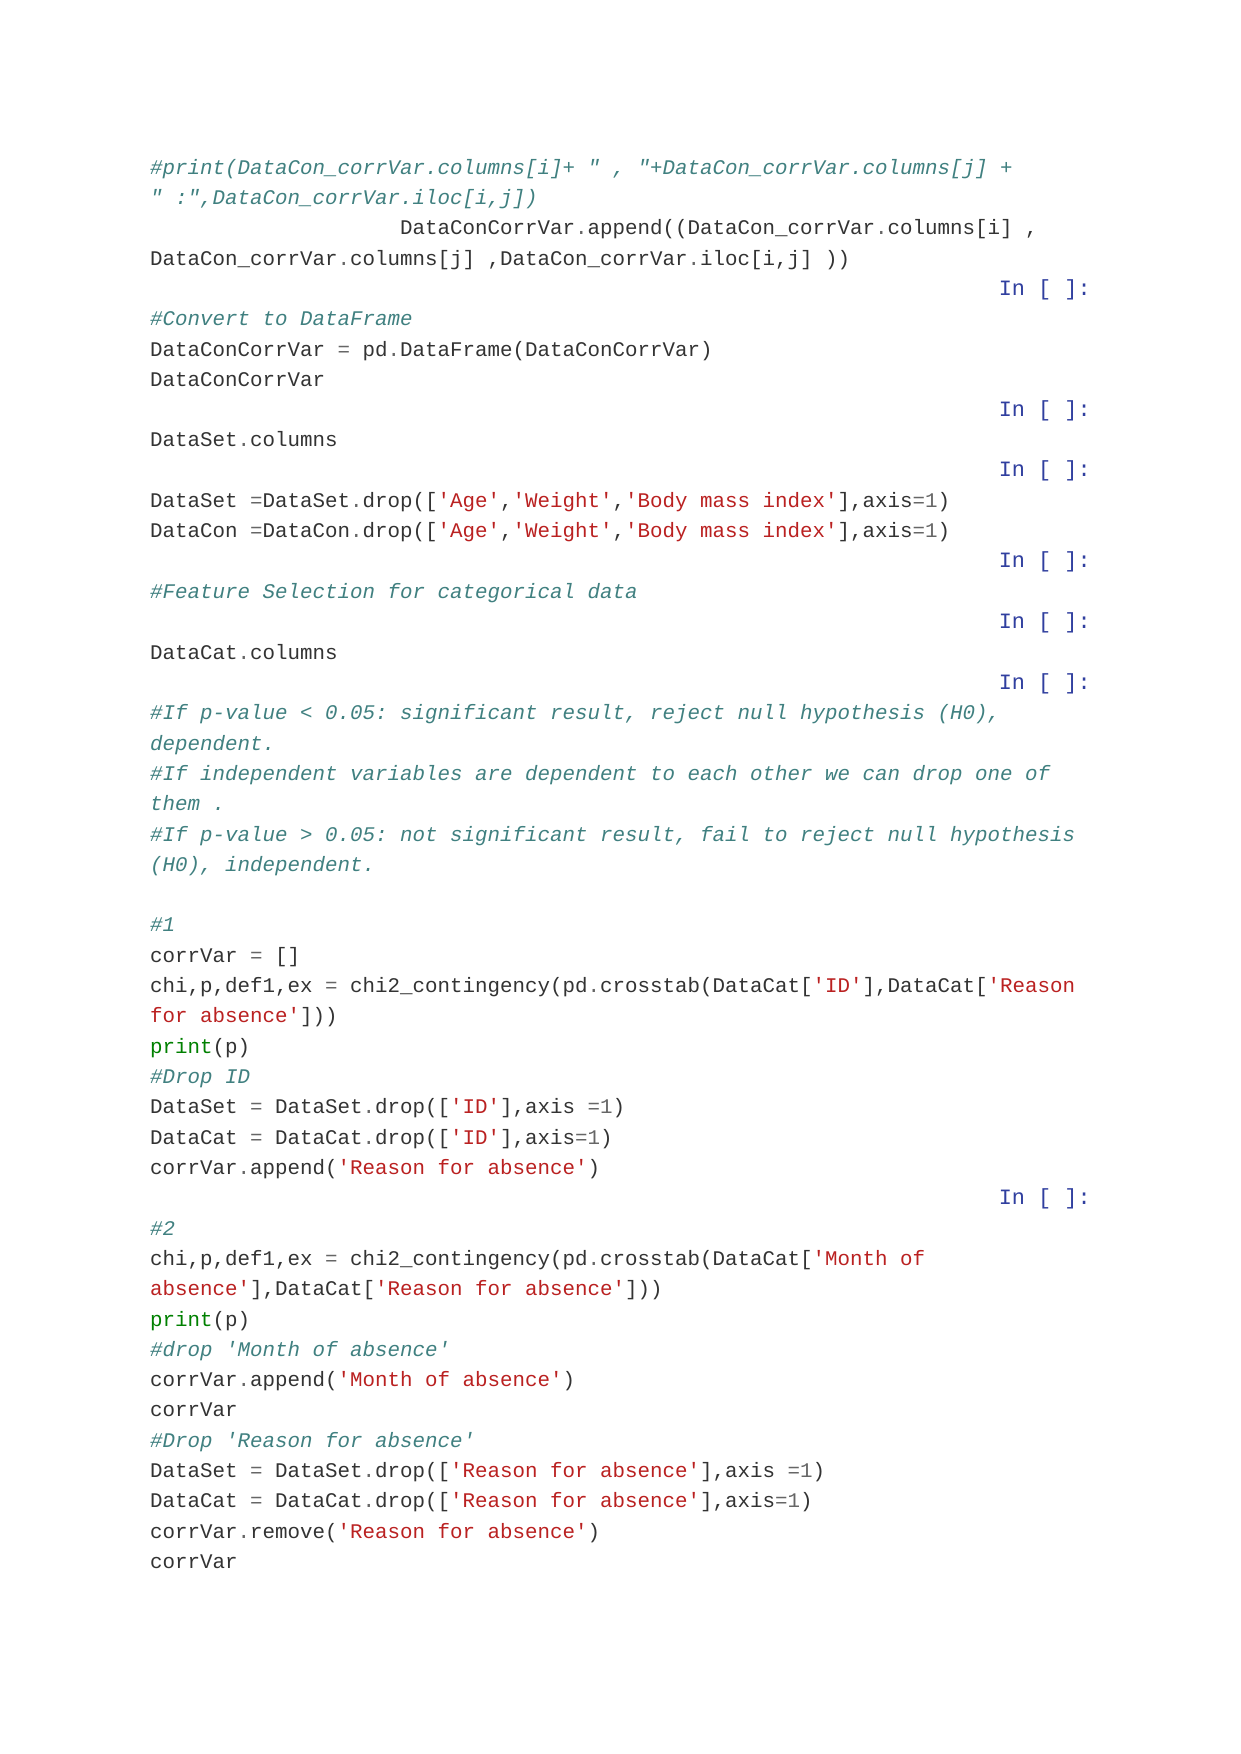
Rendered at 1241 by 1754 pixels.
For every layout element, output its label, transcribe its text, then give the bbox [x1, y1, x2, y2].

text corrVar = [] [150, 938, 1090, 968]
text DataConCorrVar.append((DataCon_corrVar.columns[i] , DataCon_corrVar.columns[j] ,DataCon_corrVar.iloc[i,j] )) [150, 211, 1090, 271]
text DataConCorrVar [150, 362, 1090, 392]
text corrVar [150, 1544, 1090, 1575]
text #Drop 'Reason for absence' [150, 1423, 1090, 1453]
text #drop 'Month of absence' [150, 1332, 1090, 1362]
text #If p-value > 0.05: not significant result, fail to reject null hypothesis (H0), independent. [150, 817, 1090, 877]
text DataCat.columns [150, 635, 1090, 665]
text DataSet =DataSet.drop(['Age','Weight','Body mass index'],axis=1) [150, 483, 1090, 514]
text In [ ]: [150, 605, 1090, 635]
text In [ ]: [150, 271, 1090, 302]
text #Feature Selection for categorical data [150, 574, 1090, 605]
text DataCon =DataCon.drop(['Age','Weight','Body mass index'],axis=1) [150, 514, 1090, 544]
text In [ ]: [150, 1181, 1090, 1211]
text In [ ]: [150, 392, 1090, 423]
text chi,p,def1,ex = chi2_contingency(pd.crosstab(DataCat['Month of absence'],DataCat['Reason for absence'])) [150, 1241, 1090, 1302]
text DataConCorrVar = pd.DataFrame(DataConCorrVar) [150, 332, 1090, 362]
text In [ ]: [150, 453, 1090, 483]
text #Drop ID [150, 1059, 1090, 1090]
text #Convert to DataFrame [150, 302, 1090, 332]
text #2 [150, 1211, 1090, 1241]
text corrVar.append('Reason for absence') [150, 1150, 1090, 1181]
text DataCat = DataCat.drop(['ID'],axis=1) [150, 1120, 1090, 1150]
text DataCat = DataCat.drop(['Reason for absence'],axis=1) [150, 1484, 1090, 1514]
text corrVar [150, 1393, 1090, 1423]
text #If independent variables are dependent to each other we can drop one of them . [150, 756, 1090, 817]
text print(p) [150, 1302, 1090, 1332]
text DataSet = DataSet.drop(['Reason for absence'],axis =1) [150, 1453, 1090, 1484]
text chi,p,def1,ex = chi2_contingency(pd.crosstab(DataCat['ID'],DataCat['Reason for absence'])) [150, 968, 1090, 1029]
text #1 [150, 908, 1090, 938]
text corrVar.remove('Reason for absence') [150, 1514, 1090, 1544]
text #If p-value < 0.05: significant result, reject null hypothesis (H0), dependent. [150, 696, 1090, 756]
text DataSet = DataSet.drop(['ID'],axis =1) [150, 1090, 1090, 1120]
text In [ ]: [150, 544, 1090, 574]
text DataSet.columns [150, 423, 1090, 453]
text print(p) [150, 1029, 1090, 1059]
text corrVar.append('Month of absence') [150, 1362, 1090, 1393]
text #print(DataCon_corrVar.columns[i]+ " , "+DataCon_corrVar.columns[j] + " :",DataCon_corrVar.iloc[i,j]) [150, 150, 1090, 211]
text In [ ]: [150, 665, 1090, 696]
